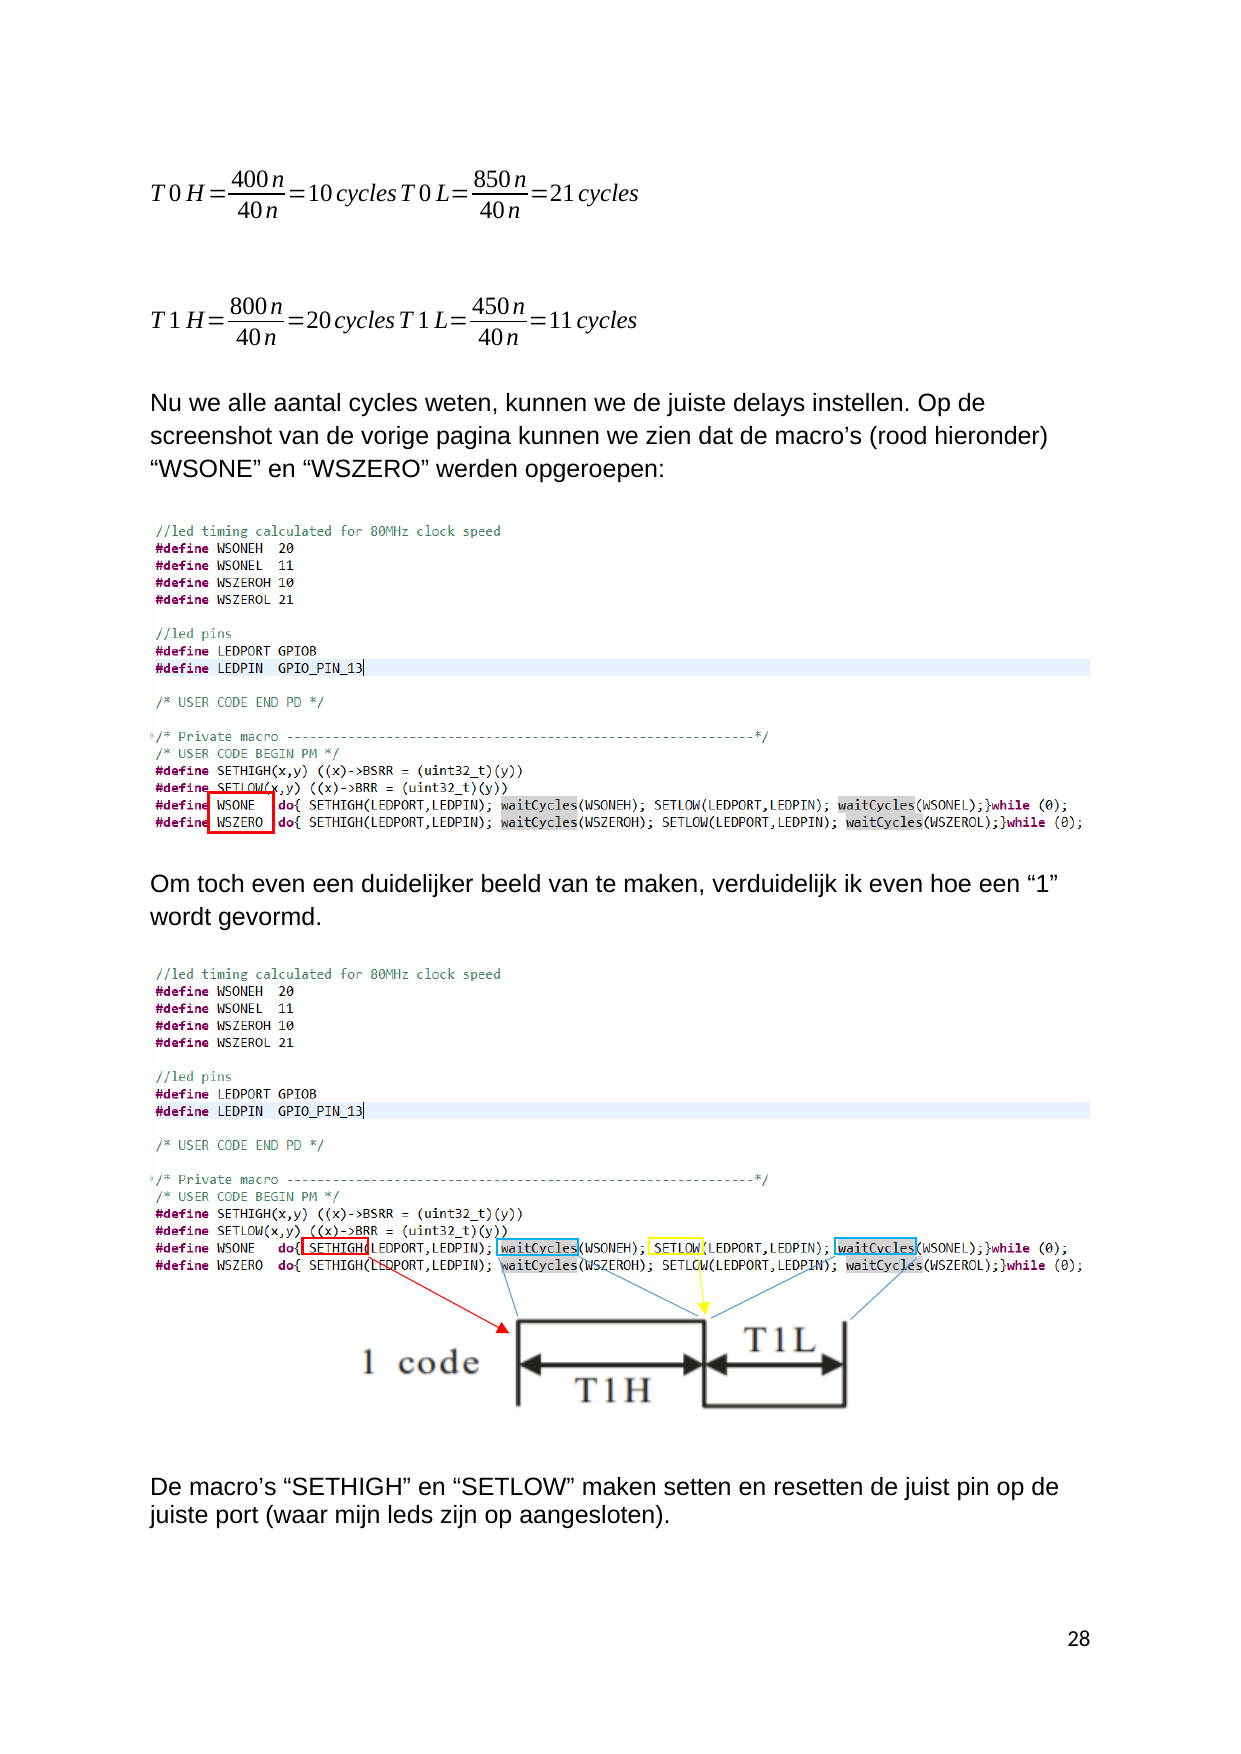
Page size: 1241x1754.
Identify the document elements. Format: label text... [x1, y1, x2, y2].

text De macro’s “SETHIGH” en “SETLOW” maken setten en resetten de juist pin op de juiste port (waar mijn leds zijn op aangesloten). [150, 1472, 1090, 1529]
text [150, 133, 1090, 224]
picture [499, 1241, 576, 1253]
picture [210, 794, 272, 831]
picture [150, 520, 1091, 833]
picture [150, 962, 1091, 1276]
picture [336, 1302, 880, 1435]
text Om toch even een duidelijker beeld van te maken, verduidelijk ik even hoe een “1” wordt gevormd. [150, 869, 1090, 931]
picture [837, 1240, 914, 1252]
text Nu we alle aantal cycles weten, kunnen we de juiste delays instellen. Op de screenshot van de vorige pagina kunnen we zien dat de macro’s (rood hieronder) “WSONE” en “WSZERO” werden opgeroepen: [150, 388, 1090, 483]
picture [500, 1257, 614, 1276]
